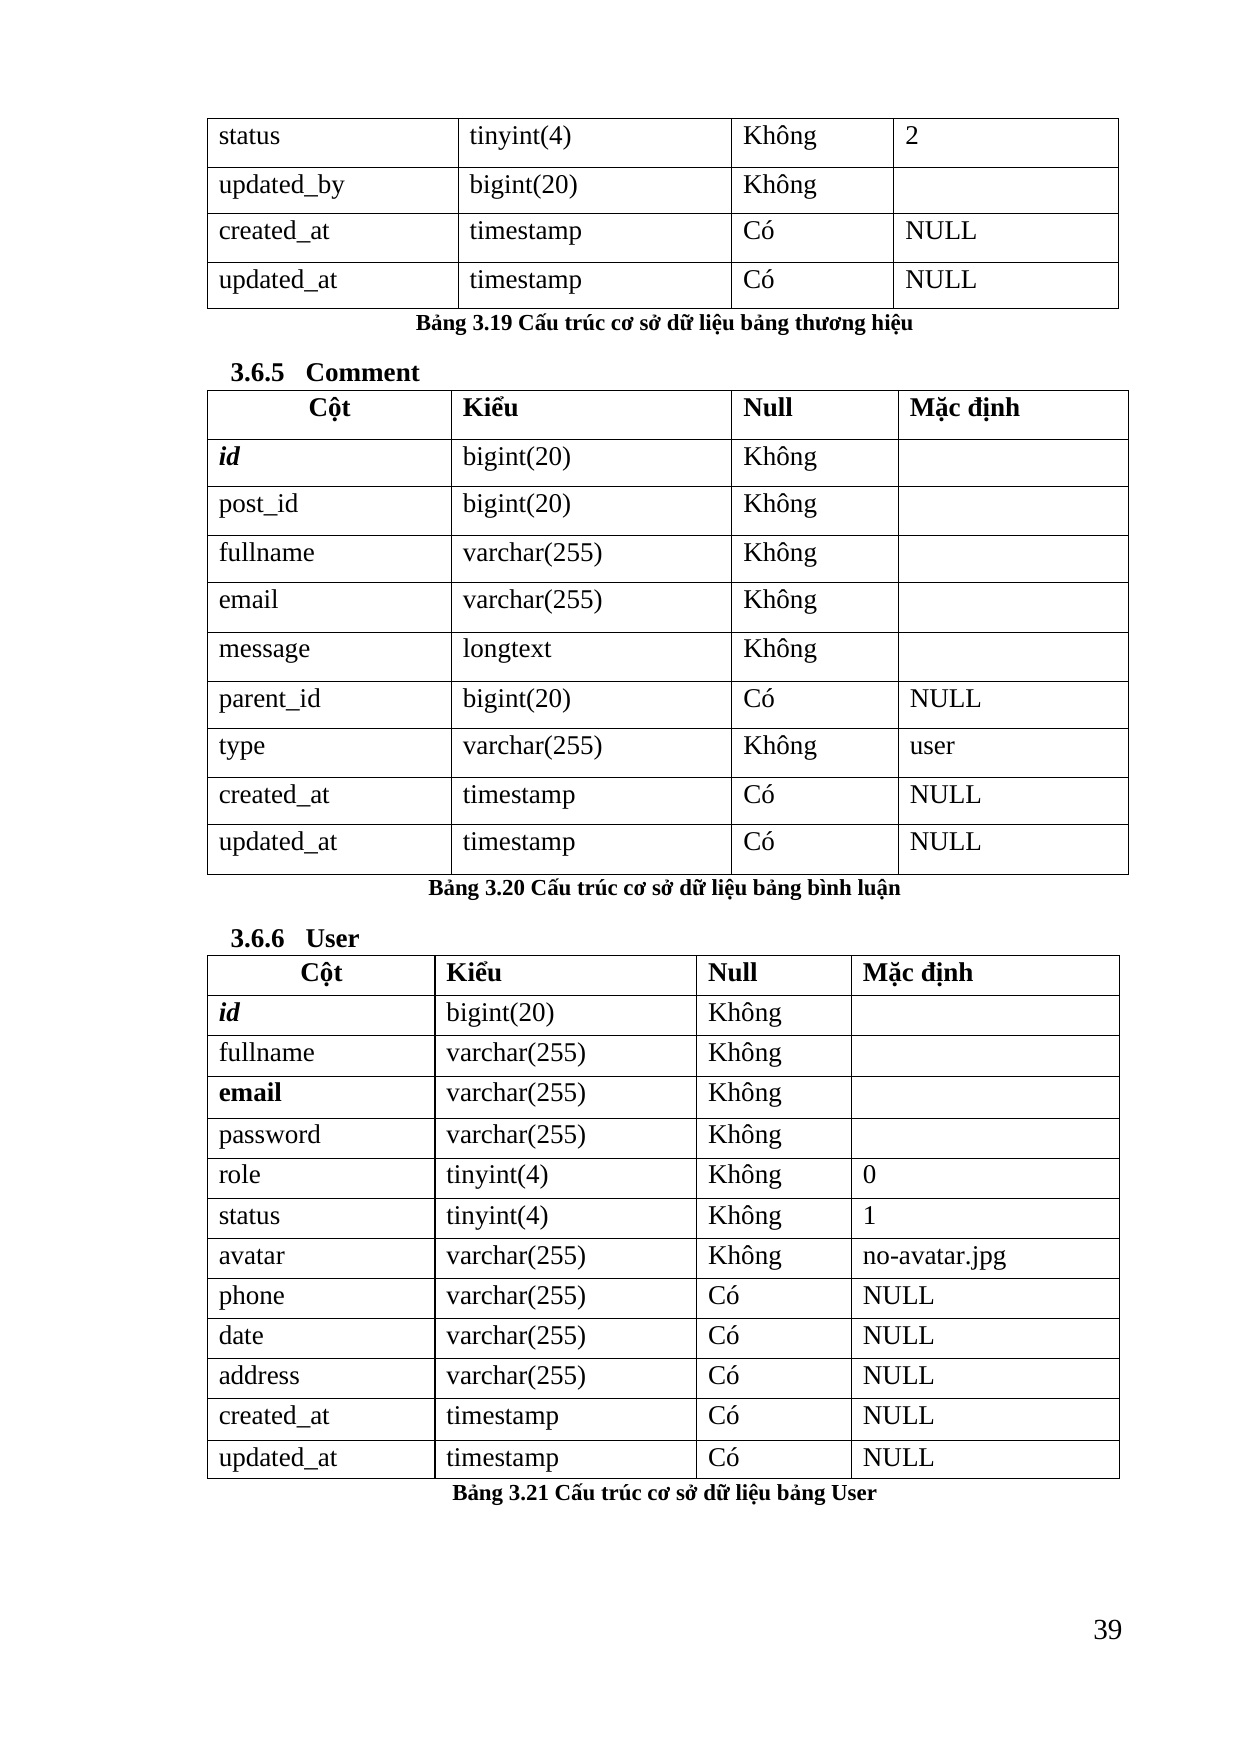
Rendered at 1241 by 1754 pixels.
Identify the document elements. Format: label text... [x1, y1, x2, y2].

table_cell Không [697, 996, 851, 1035]
table_cell id [208, 996, 434, 1035]
table_cell varchar(255) [436, 1319, 696, 1358]
text Bảng 3.21 Cấu trúc cơ sở dữ liệu bảng User [207, 1479, 1122, 1506]
text Bảng 3.19 Cấu trúc cơ sở dữ liệu bảng thương hiệu [207, 309, 1122, 335]
table_cell email [208, 1077, 434, 1117]
table_cell fullname [208, 536, 451, 582]
table_cell Không [697, 1239, 851, 1278]
table_cell date [208, 1319, 434, 1358]
subtitle Comment [230, 356, 1122, 387]
table_cell NULL [852, 1399, 1119, 1440]
table_cell type [208, 729, 451, 777]
table_cell bigint(20) [436, 996, 696, 1035]
table_cell [899, 487, 1128, 535]
table_cell NULL [852, 1319, 1119, 1358]
table_cell Có [732, 825, 898, 873]
table_header Cột [208, 391, 451, 439]
table_cell updated_at [208, 825, 451, 873]
table_cell NULL [899, 778, 1128, 824]
table_cell varchar(255) [452, 729, 731, 777]
table_cell address [208, 1359, 434, 1398]
table_cell longtext [452, 633, 731, 681]
table_cell varchar(255) [436, 1359, 696, 1398]
table_cell timestamp [452, 778, 731, 824]
table_cell no-avatar.jpg [852, 1239, 1119, 1278]
table_header Null [697, 956, 851, 995]
table_cell Không [732, 487, 898, 535]
table_cell 2 [894, 119, 1118, 167]
table_cell Có [732, 682, 898, 728]
table_cell bigint(20) [452, 440, 731, 486]
table_cell Không [697, 1077, 851, 1117]
table_cell Không [732, 168, 893, 213]
table_cell timestamp [459, 263, 731, 308]
table_cell 0 [852, 1159, 1119, 1198]
table_cell updated_by [208, 168, 458, 213]
table_cell created_at [208, 214, 458, 262]
table_header Mặc định [899, 391, 1128, 439]
table_cell updated_at [208, 263, 458, 308]
table_cell Có [732, 263, 893, 308]
table_cell created_at [208, 778, 451, 824]
table_cell timestamp [436, 1441, 696, 1478]
table_cell password [208, 1119, 434, 1158]
table_cell Không [732, 536, 898, 582]
table_header Null [732, 391, 898, 439]
table_cell varchar(255) [452, 583, 731, 632]
table_cell NULL [899, 682, 1128, 728]
table_cell Không [732, 119, 893, 167]
table_cell status [208, 1199, 434, 1238]
table_cell message [208, 633, 451, 681]
table_cell varchar(255) [436, 1239, 696, 1278]
text Bảng 3.20 Cấu trúc cơ sở dữ liệu bảng bình luận [207, 875, 1122, 901]
table_cell [852, 1077, 1119, 1117]
table_cell fullname [208, 1036, 434, 1076]
table_cell varchar(255) [436, 1279, 696, 1318]
table_header Kiểu [452, 391, 731, 439]
table_cell tinyint(4) [459, 119, 731, 167]
table_cell Không [697, 1036, 851, 1076]
table_cell timestamp [436, 1399, 696, 1440]
table_cell [852, 996, 1119, 1035]
table_cell NULL [852, 1279, 1119, 1318]
table_cell bigint(20) [459, 168, 731, 213]
table_cell role [208, 1159, 434, 1198]
table_cell NULL [894, 214, 1118, 262]
table_cell [899, 633, 1128, 681]
table_cell Có [697, 1399, 851, 1440]
table_cell Có [697, 1319, 851, 1358]
table_cell Có [697, 1279, 851, 1318]
table_cell NULL [894, 263, 1118, 308]
table_cell Không [732, 583, 898, 632]
subtitle User [230, 922, 1122, 953]
table_header Cột [208, 956, 434, 995]
table_cell timestamp [452, 825, 731, 873]
table_cell varchar(255) [436, 1119, 696, 1158]
table_cell [899, 583, 1128, 632]
table_header Kiểu [436, 956, 696, 995]
table_cell Không [732, 440, 898, 486]
table_cell bigint(20) [452, 682, 731, 728]
table_cell Có [697, 1359, 851, 1398]
table_cell [899, 440, 1128, 486]
table_cell Không [732, 729, 898, 777]
table_cell updated_at [208, 1441, 434, 1478]
table_cell Có [697, 1441, 851, 1478]
table_cell [899, 536, 1128, 582]
table_cell tinyint(4) [436, 1199, 696, 1238]
table_cell Không [732, 633, 898, 681]
table_cell phone [208, 1279, 434, 1318]
table_cell post_id [208, 487, 451, 535]
table_cell id [208, 440, 451, 486]
table_cell [894, 168, 1118, 213]
table_cell Không [697, 1119, 851, 1158]
table_cell bigint(20) [452, 487, 731, 535]
table_cell Có [732, 214, 893, 262]
table_cell user [899, 729, 1128, 777]
table_cell varchar(255) [452, 536, 731, 582]
table_cell created_at [208, 1399, 434, 1440]
table_cell [852, 1036, 1119, 1076]
table_cell varchar(255) [436, 1077, 696, 1117]
table_cell Không [697, 1159, 851, 1198]
table_cell Có [732, 778, 898, 824]
table_cell parent_id [208, 682, 451, 728]
table_cell NULL [852, 1441, 1119, 1478]
table_cell timestamp [459, 214, 731, 262]
table_cell avatar [208, 1239, 434, 1278]
table_header Mặc định [852, 956, 1119, 995]
table_cell NULL [852, 1359, 1119, 1398]
table_cell status [208, 119, 458, 167]
table_cell [852, 1119, 1119, 1158]
table_cell 1 [852, 1199, 1119, 1238]
table_cell NULL [899, 825, 1128, 873]
table_cell varchar(255) [436, 1036, 696, 1076]
table_cell email [208, 583, 451, 632]
table_cell tinyint(4) [436, 1159, 696, 1198]
table_cell Không [697, 1199, 851, 1238]
